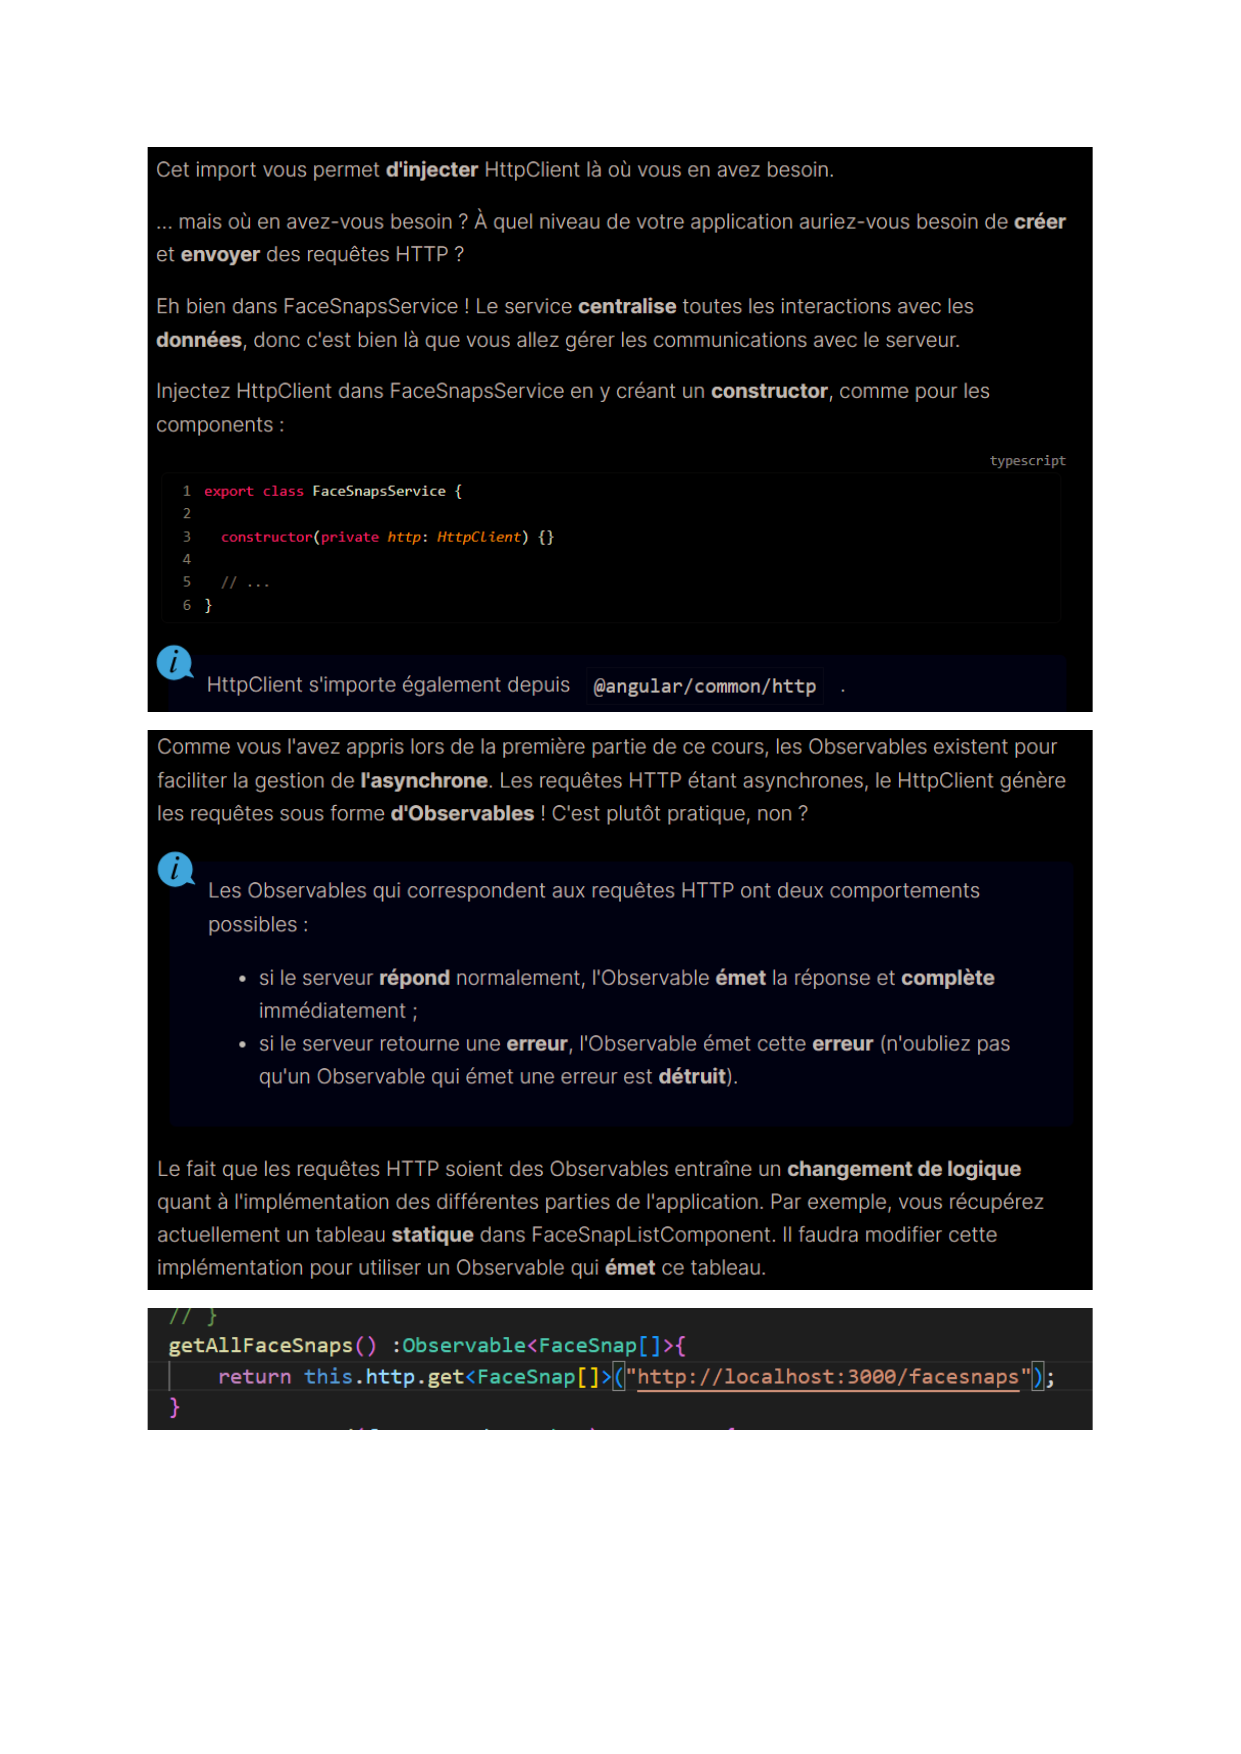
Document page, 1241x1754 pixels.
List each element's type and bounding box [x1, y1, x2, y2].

picture [147, 730, 1093, 1290]
picture [147, 147, 1093, 712]
picture [147, 1308, 1093, 1430]
